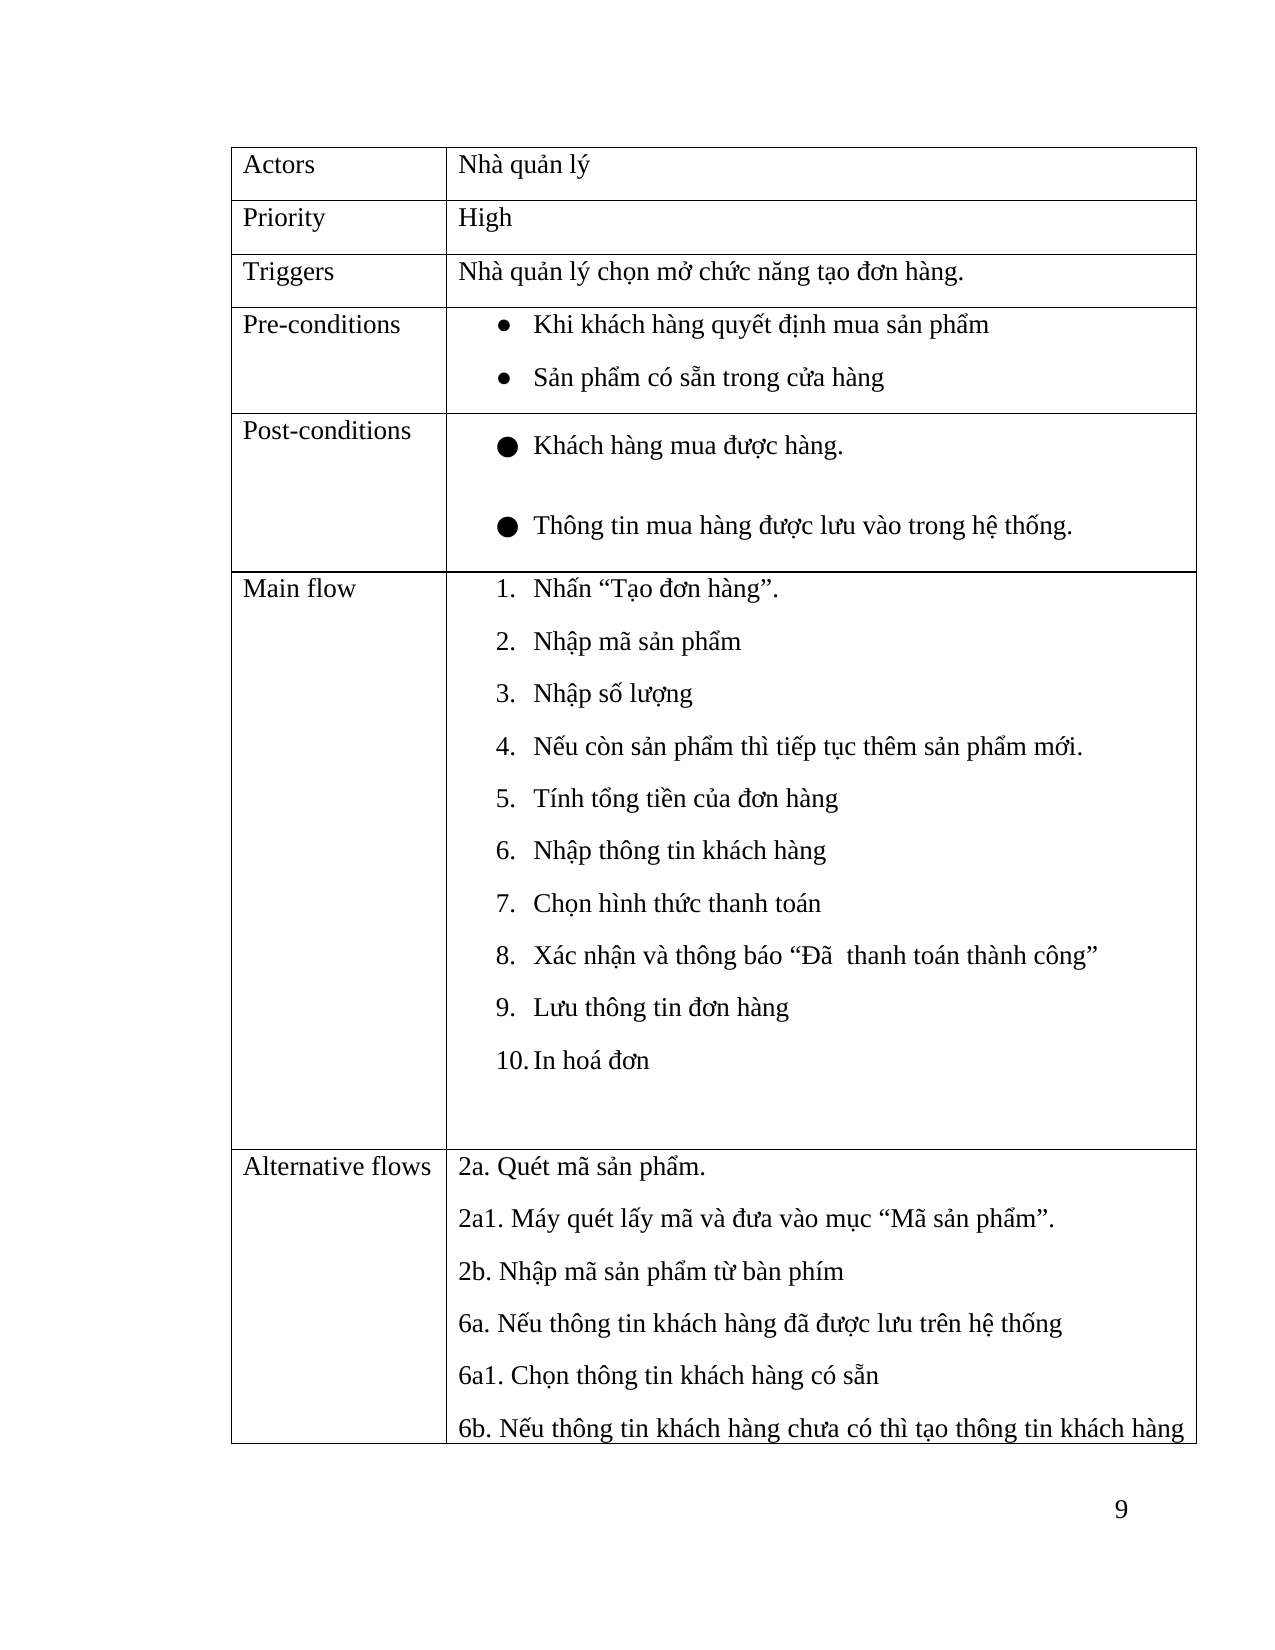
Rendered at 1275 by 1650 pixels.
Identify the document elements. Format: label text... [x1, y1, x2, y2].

table_cell Priority [232, 201, 446, 254]
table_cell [447, 1150, 1196, 1443]
table_cell Pre-conditions [232, 308, 446, 413]
table_cell Actors [232, 148, 446, 200]
table_cell Alternative flows [232, 1150, 446, 1443]
table_cell Post-conditions [232, 414, 446, 571]
table_cell Nhà quản lý [447, 148, 1196, 200]
table_cell Main flow [232, 573, 446, 1149]
table_cell Nhà quản lý chọn mở chức năng tạo đơn hàng. [447, 255, 1196, 307]
table_cell Triggers [232, 255, 446, 307]
table_cell Khách hàng mua được hàng. Thông tin mua hàng được lưu vào trong hệ thống. [447, 414, 1196, 571]
table_cell Khi khách hàng quyết định mua sản phẩm Sản phẩm có sẵn trong cửa hàng [447, 308, 1196, 413]
table_cell High [447, 201, 1196, 254]
table_cell Nhấn “Tạo đơn hàng”. Nhập mã sản phẩm Nhập số lượng Nếu còn sản phẩm thì tiếp tục thêm sản phẩm mới. Tính tổng tiền của đơn hàng Nhập thông tin khách hàng Chọn hình thức thanh toán Xác nhận và thông báo “Đã thanh toán thành công” Lưu thông tin đơn hàng In hoá đơn [447, 573, 1196, 1149]
